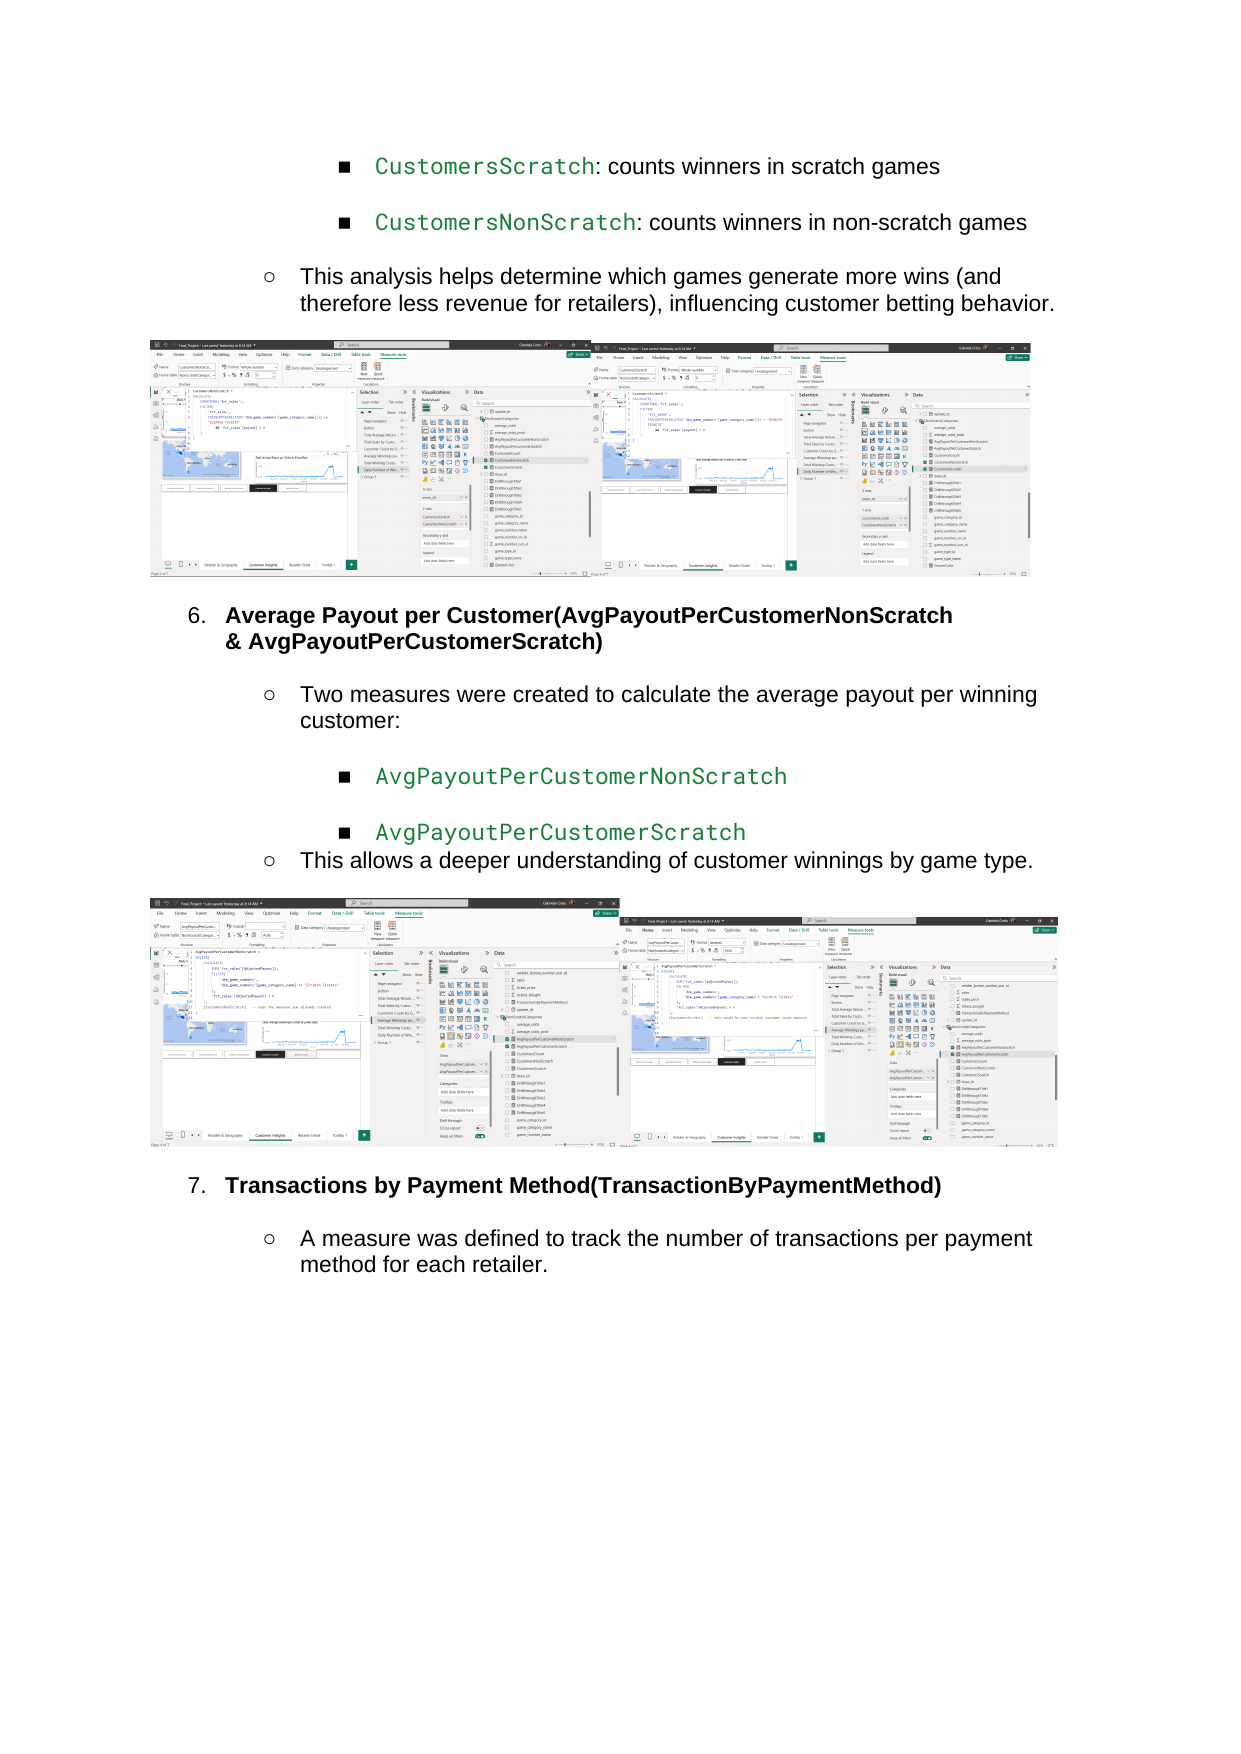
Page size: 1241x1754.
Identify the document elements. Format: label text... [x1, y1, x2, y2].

list CustomersNonScratch: counts winners in non-scratch games [337, 207, 1090, 263]
list AvgPayoutPerCustomerNonScratch [337, 760, 1090, 817]
list This analysis helps determine which games generate more wins (and therefore less revenue for retailers), influencing customer betting behavior. [262, 263, 1090, 316]
list Transactions by Payment Method(TransactionByPaymentMethod) [187, 1172, 1090, 1224]
picture [150, 898, 1058, 1147]
picture [150, 340, 1031, 577]
list Two measures were created to calculate the average payout per winning customer: [262, 681, 1090, 760]
list AvgPayoutPerCustomerScratch [337, 817, 1090, 847]
list A measure was defined to track the number of transactions per payment method for each retailer. [262, 1224, 1090, 1277]
list Average Payout per Customer(AvgPayoutPerCustomerNonScratch & AvgPayoutPerCustomerScratch) [187, 602, 1090, 681]
list CustomersScratch: counts winners in scratch games [337, 150, 1090, 207]
list This allows a deeper understanding of customer winnings by game type. [262, 847, 1090, 873]
